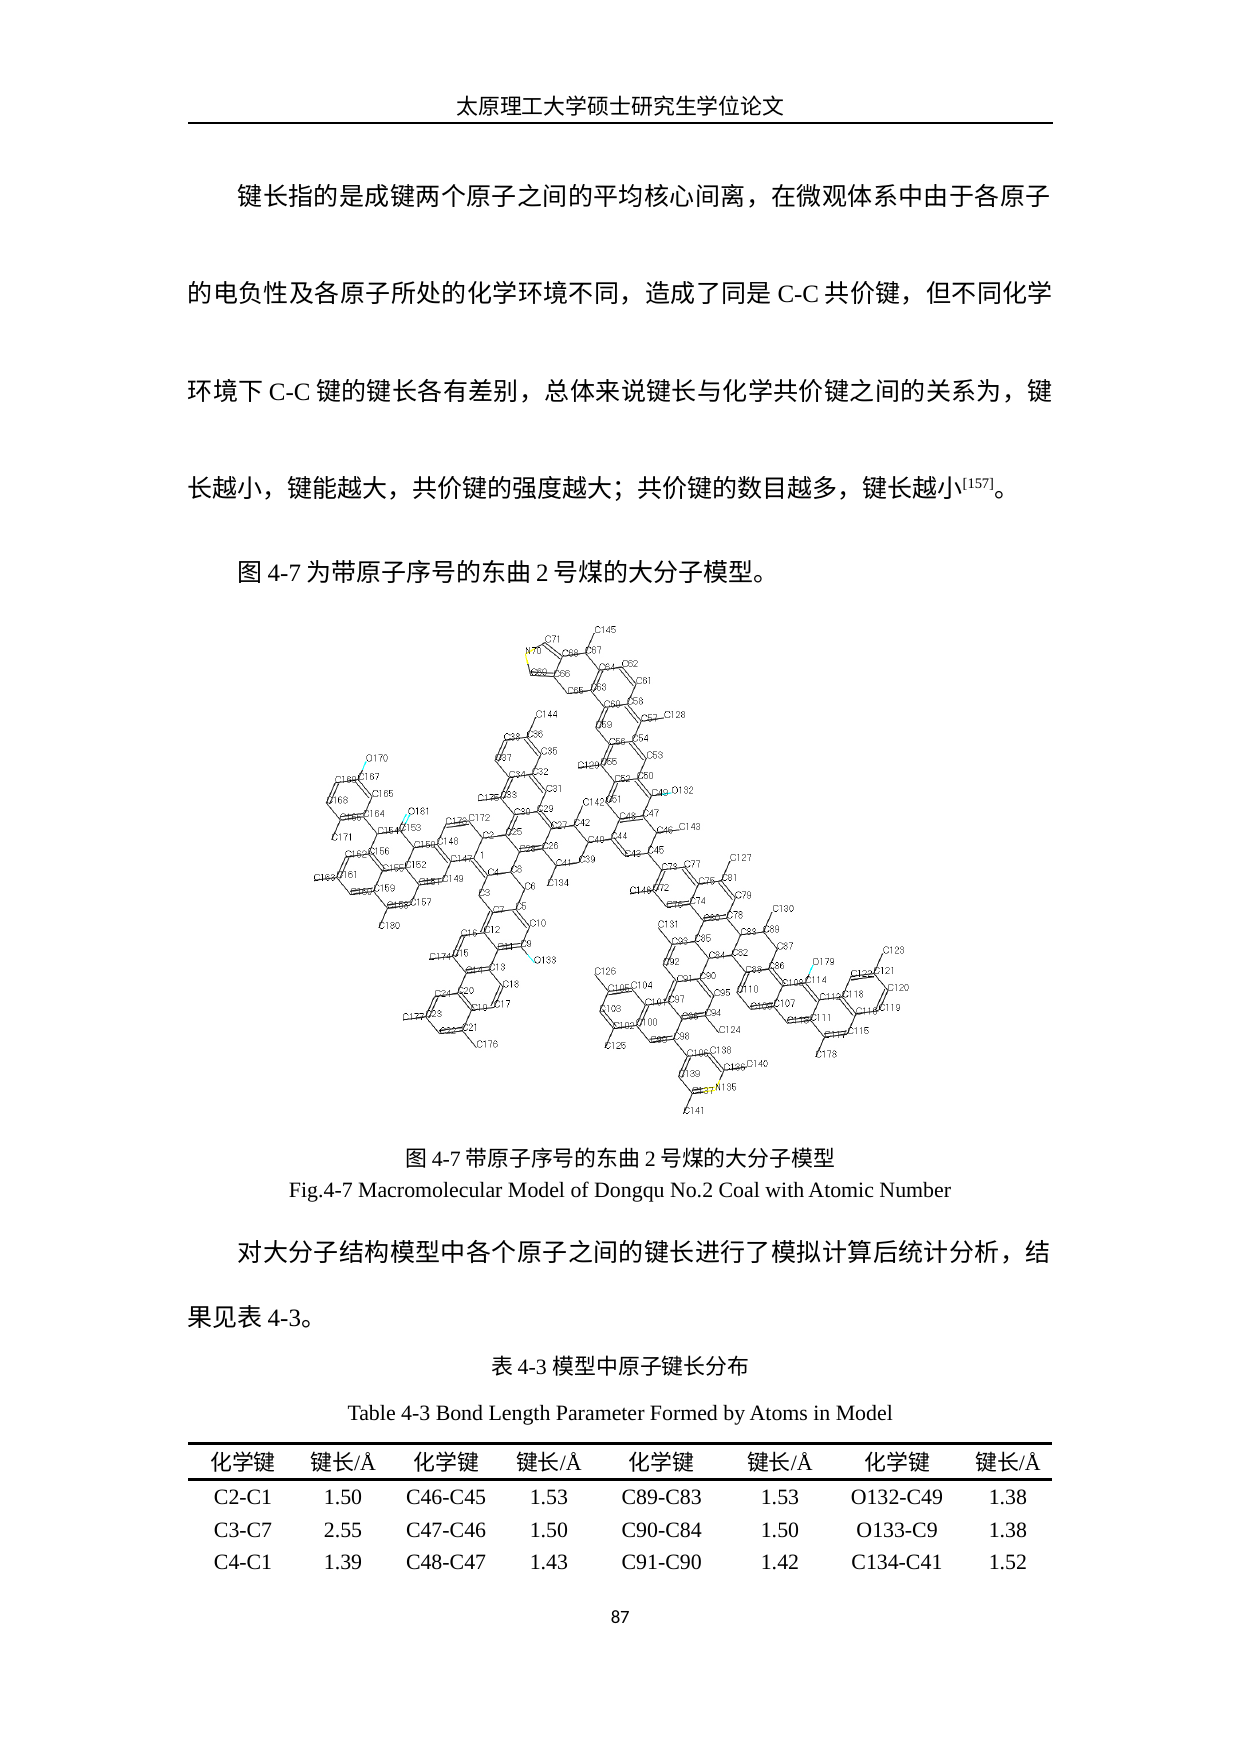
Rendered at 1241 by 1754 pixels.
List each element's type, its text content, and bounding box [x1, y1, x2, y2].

table_cell C46-C45 [388, 1481, 503, 1513]
text 表4-3 模型中原子键长分布 [187, 1348, 1053, 1381]
table_cell C90-C84 [594, 1513, 729, 1546]
table_header 化学键 [188, 1445, 297, 1477]
table_header 键长/Å [504, 1445, 594, 1477]
table_cell 1.39 [298, 1546, 388, 1578]
text 图4-7带原子序号的东曲2号煤的大分子模型 [187, 1141, 1053, 1173]
table_header 化学键 [830, 1445, 963, 1477]
table_cell C3-C7 [188, 1513, 297, 1546]
table_cell C89-C83 [594, 1481, 729, 1513]
table_cell 2.55 [298, 1513, 388, 1546]
table_cell C4-C1 [188, 1546, 297, 1578]
picture [287, 620, 954, 1120]
table_header 键长/Å [729, 1445, 830, 1477]
table_header 键长/Å [298, 1445, 388, 1477]
table_cell 1.53 [504, 1481, 594, 1513]
table_cell C2-C1 [188, 1481, 297, 1513]
table_cell 1.43 [504, 1546, 594, 1578]
text 对大分子结构模型中各个原子之间的键长进行了模拟计算后统计分析，结果见表4-3。 [187, 1218, 1053, 1348]
table_cell O132-C49 [830, 1481, 963, 1513]
table_cell 1.52 [963, 1546, 1052, 1578]
table_cell 1.38 [963, 1481, 1052, 1513]
table_header 键长/Å [963, 1445, 1052, 1477]
text Table 4-3 Bond Length Parameter Formed by Atoms in Model [187, 1397, 1053, 1429]
table_header 化学键 [594, 1445, 729, 1477]
table_cell 1.50 [729, 1513, 830, 1546]
table_cell C48-C47 [388, 1546, 503, 1578]
table_cell O133-C9 [830, 1513, 963, 1546]
table_cell C134-C41 [830, 1546, 963, 1578]
table_cell C47-C46 [388, 1513, 503, 1546]
table_cell 1.50 [504, 1513, 594, 1546]
table_cell 1.53 [729, 1481, 830, 1513]
text 图4-7为带原子序号的东曲2号煤的大分子模型。 [187, 538, 1053, 603]
table_cell 1.38 [963, 1513, 1052, 1546]
table_cell 1.50 [298, 1481, 388, 1513]
text 键长指的是成键两个原子之间的平均核心间离，在微观体系中由于各原子的电负性及各原子所处的化学环境不同，造成了同是C-C共价键，但不同化学环境下C-C键的键长各有差别，总体来说键长与化学共价键之间的关系为，键长越小，键能越大，共价键的强度越大；共价键的数目越多，键长越小[157]。 [187, 162, 1053, 519]
text Fig.4-7 Macromolecular Model of Dongqu No.2 Coal with Atomic Number [187, 1173, 1053, 1206]
table_header 化学键 [388, 1445, 503, 1477]
table_cell C91-C90 [594, 1546, 729, 1578]
table_cell 1.42 [729, 1546, 830, 1578]
